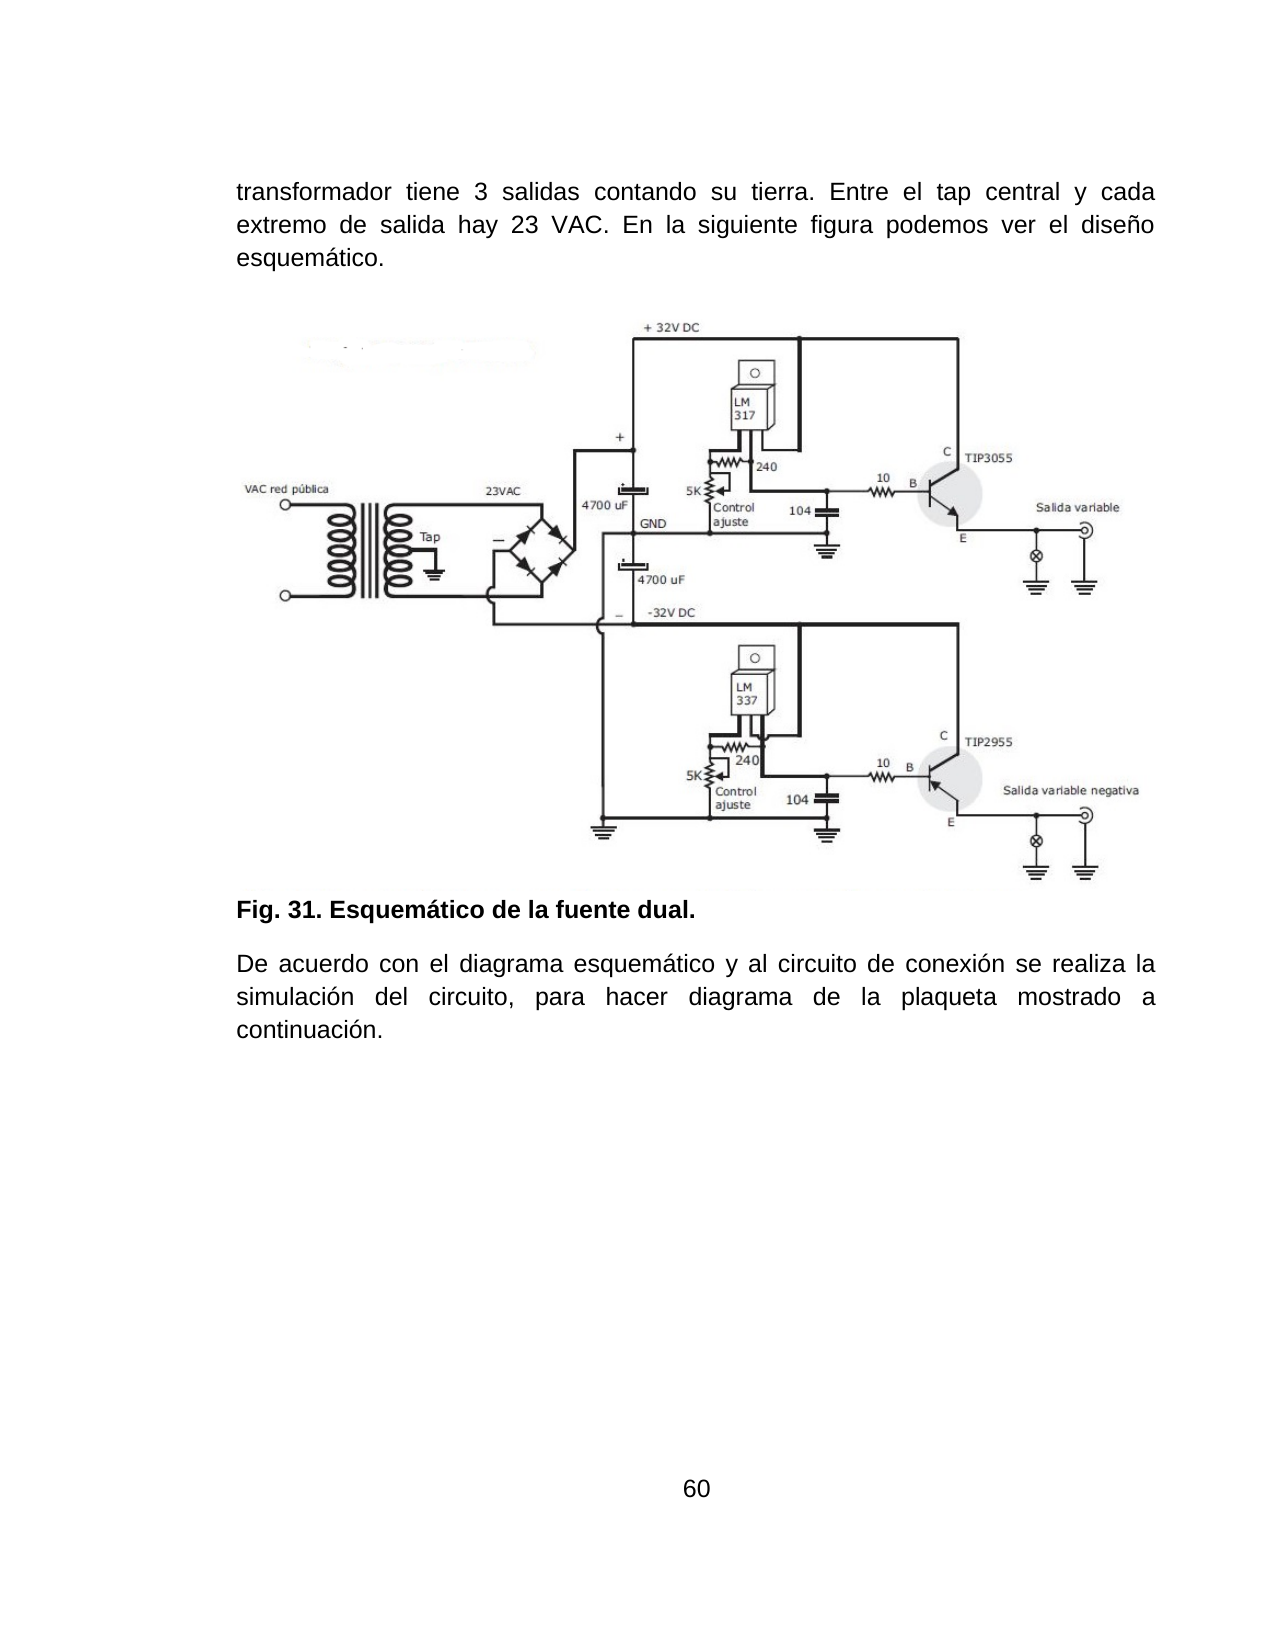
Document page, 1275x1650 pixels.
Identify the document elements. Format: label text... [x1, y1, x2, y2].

picture [236, 301, 1151, 891]
text De acuerdo con el diagrama esquemático y al circuito de conexión se realiza la simulación del circuito, para hacer diagrama de la plaqueta mostrado a continuación. [236, 949, 1157, 1044]
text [236, 177, 1157, 272]
